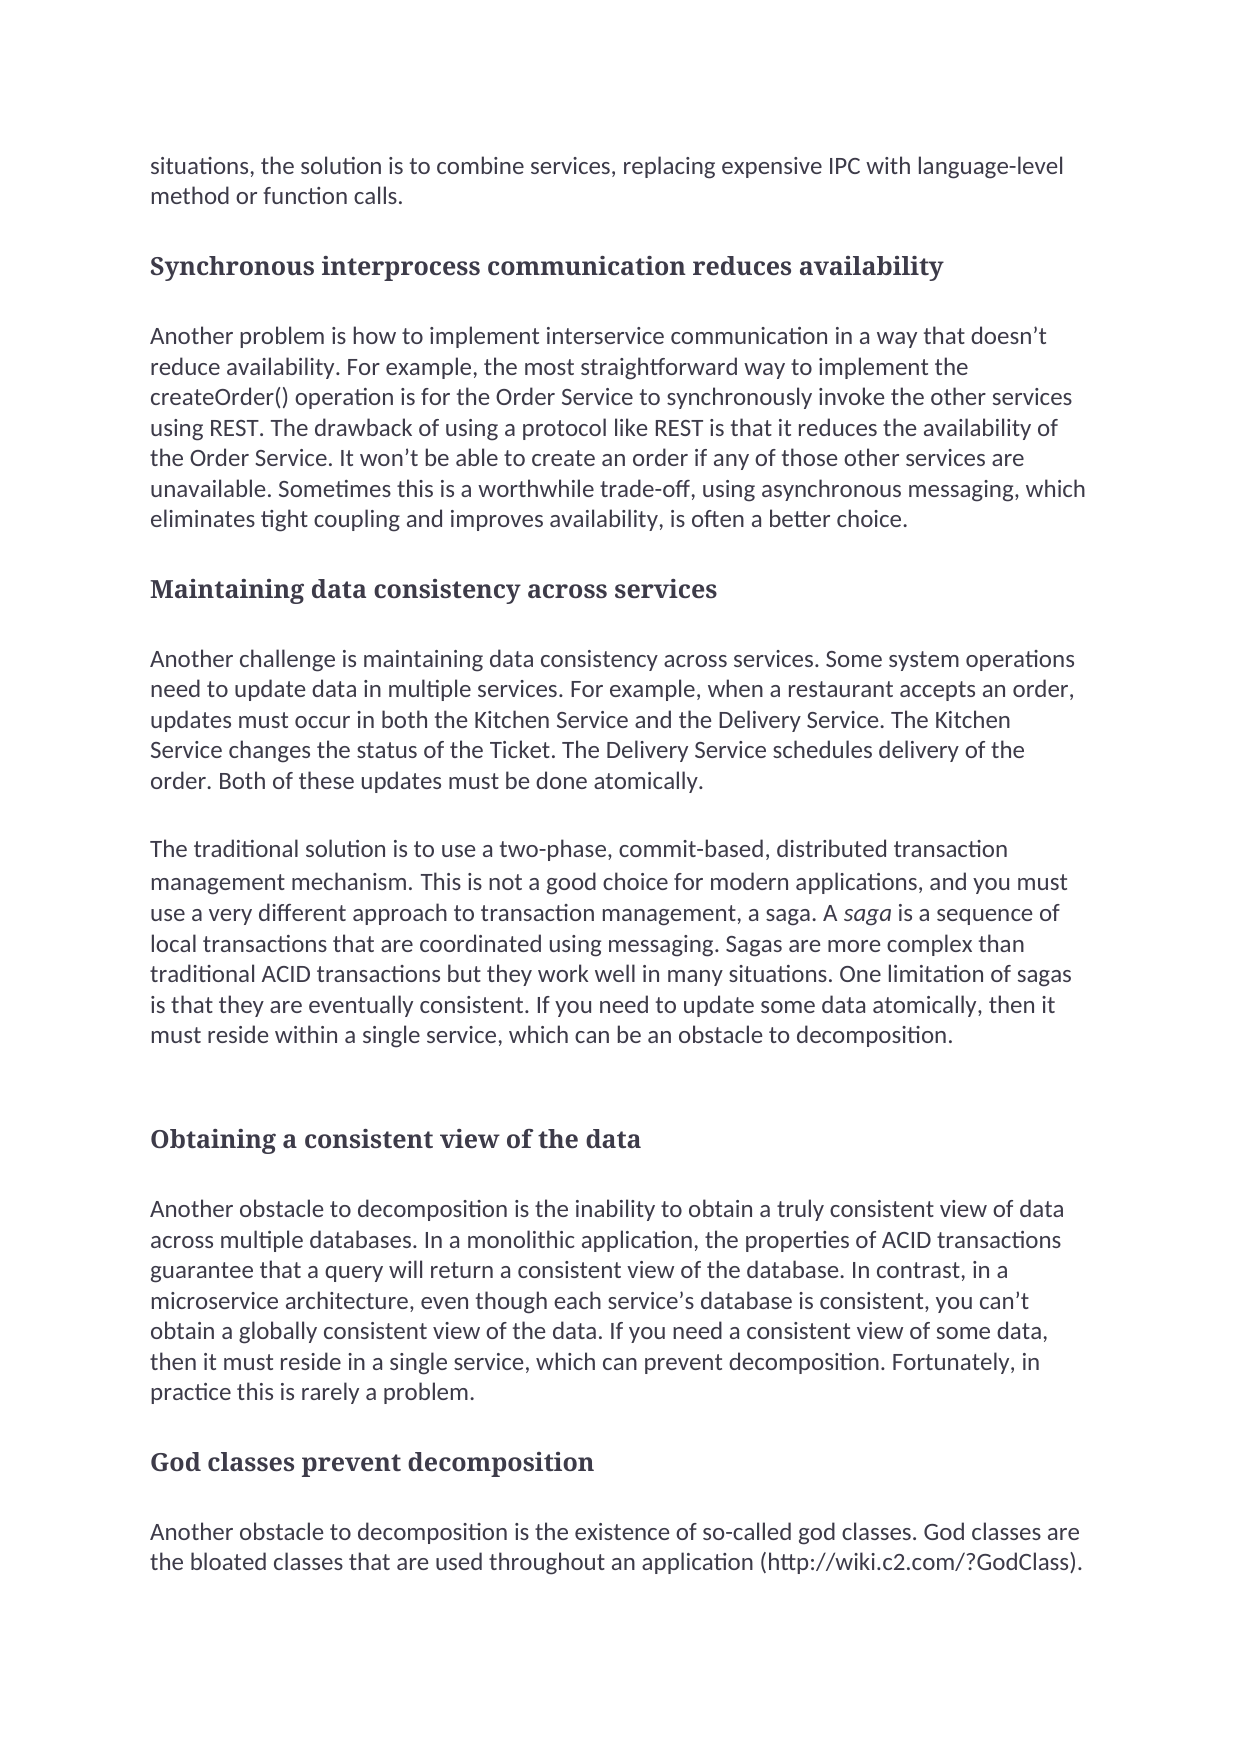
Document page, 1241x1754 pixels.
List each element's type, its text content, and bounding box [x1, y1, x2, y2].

text Another challenge is maintaining data consistency across services. Some system operations need to update data in multiple services. For example, when a restaurant accepts an order, updates must occur in both the Kitchen Service and the Delivery Service. The Kitchen Service changes the status of the Ticket. The Delivery Service schedules delivery of the order. Both of these updates must be done atomically. [150, 643, 1090, 795]
subtitle God classes prevent decomposition [150, 1444, 1090, 1478]
subtitle Obtaining a consistent view of the data [150, 1122, 1090, 1156]
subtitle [150, 1516, 1090, 1577]
subtitle Synchronous interprocess communication reduces availability [150, 248, 1090, 283]
text The traditional solution is to use a two-phase, commit-based, distributed transaction management mechanism. This is not a good choice for modern applications, and you must use a very different approach to transaction management, a saga. A saga is a sequence of local transactions that are coordinated using messaging. Sagas are more complex than traditional ACID transactions but they work well in many situations. One limitation of sagas is that they are eventually consistent. If you need to update some data atomically, then it must reside within a single service, which can be an obstacle to decomposition. [150, 833, 1090, 1050]
subtitle Another obstacle to decomposition is the inability to obtain a truly consistent view of data across multiple databases. In a monolithic application, the properties of ACID transactions guarantee that a query will return a consistent view of the database. In contrast, in a microservice architecture, even though each service’s database is consistent, you can’t obtain a globally consistent view of the data. If you need a consistent view of some data, then it must reside in a single service, which can prevent decomposition. Fortunately, in practice this is rarely a problem. [150, 1193, 1090, 1407]
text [150, 150, 1090, 211]
subtitle Another problem is how to implement interservice communication in a way that doesn’t reduce availability. For example, the most straightforward way to implement the createOrder() operation is for the Order Service to synchronously invoke the other services using REST. The drawback of using a protocol like REST is that it reduces the availability of the Order Service. It won’t be able to create an order if any of those other services are unavailable. Sometimes this is a worthwhile trade-off, using asynchronous messaging, which eliminates tight coupling and improves availability, is often a better choice. [150, 320, 1090, 534]
subtitle Maintaining data consistency across services [150, 571, 1090, 605]
